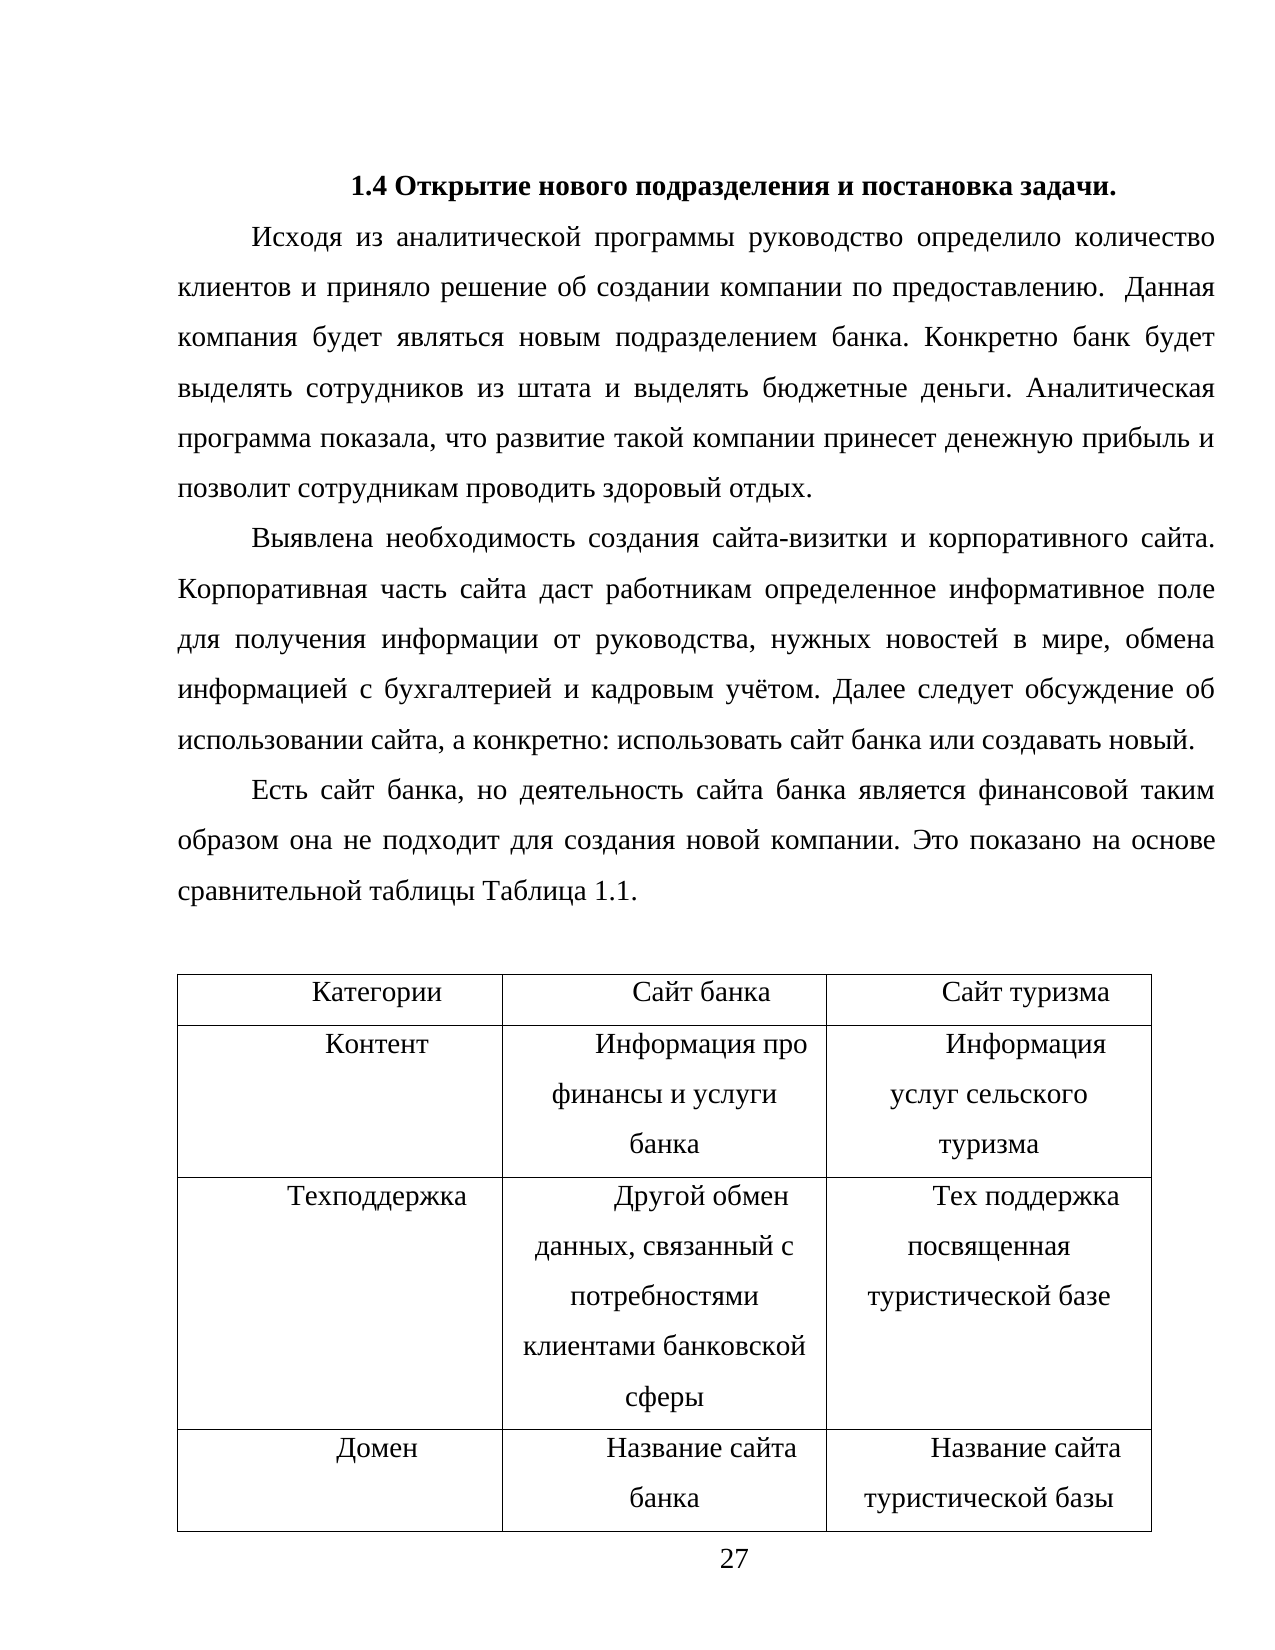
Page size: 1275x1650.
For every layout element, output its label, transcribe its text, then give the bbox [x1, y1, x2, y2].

table_cell Техподдержка [178, 1178, 502, 1429]
table_cell Информация про финансы и услуги банка [503, 1026, 826, 1177]
table_cell Название сайта банка [503, 1430, 826, 1531]
table_header Сайт банка [503, 975, 826, 1025]
text Выявлена необходимость создания сайта-визитки и корпоративного сайта. Корпоративная часть сайта даст работникам определенное информативное поле для получения информации от руководства, нужных новостей в мире, обмена информацией с бухгалтерией и кадровым учётом. Далее следует обсуждение об использовании сайта, а конкретно: использовать сайт банка или создавать новый. [177, 521, 1216, 755]
table_cell Информация услуг сельского туризма [827, 1026, 1151, 1177]
table_header Сайт туризма [827, 975, 1151, 1025]
table_cell Контент [178, 1026, 502, 1177]
subtitle 1.4 Открытие нового подразделения и постановка задачи. [177, 168, 1216, 202]
table_header Категории [178, 975, 502, 1025]
text Есть сайт банка, но деятельность сайта банка является финансовой таким образом она не подходит для создания новой компании. Это показано на основе сравнительной таблицы Таблица 1.1. [177, 772, 1216, 906]
table_cell Другой обмен данных, связанный с потребностями клиентами банковской сферы [503, 1178, 826, 1429]
table_cell Название сайта туристической базы [827, 1430, 1151, 1531]
table_cell Тех поддержка посвященная туристической базе [827, 1178, 1151, 1429]
text Исходя из аналитической программы руководство определило количество клиентов и приняло решение об создании компании по предоставлению. Данная компания будет являться новым подразделением банка. Конкретно банк будет выделять сотрудников из штата и выделять бюджетные деньги. Аналитическая программа показала, что развитие такой компании принесет денежную прибыль и позволит сотрудникам проводить здоровый отдых. [177, 219, 1216, 504]
table_cell Домен [178, 1430, 502, 1531]
